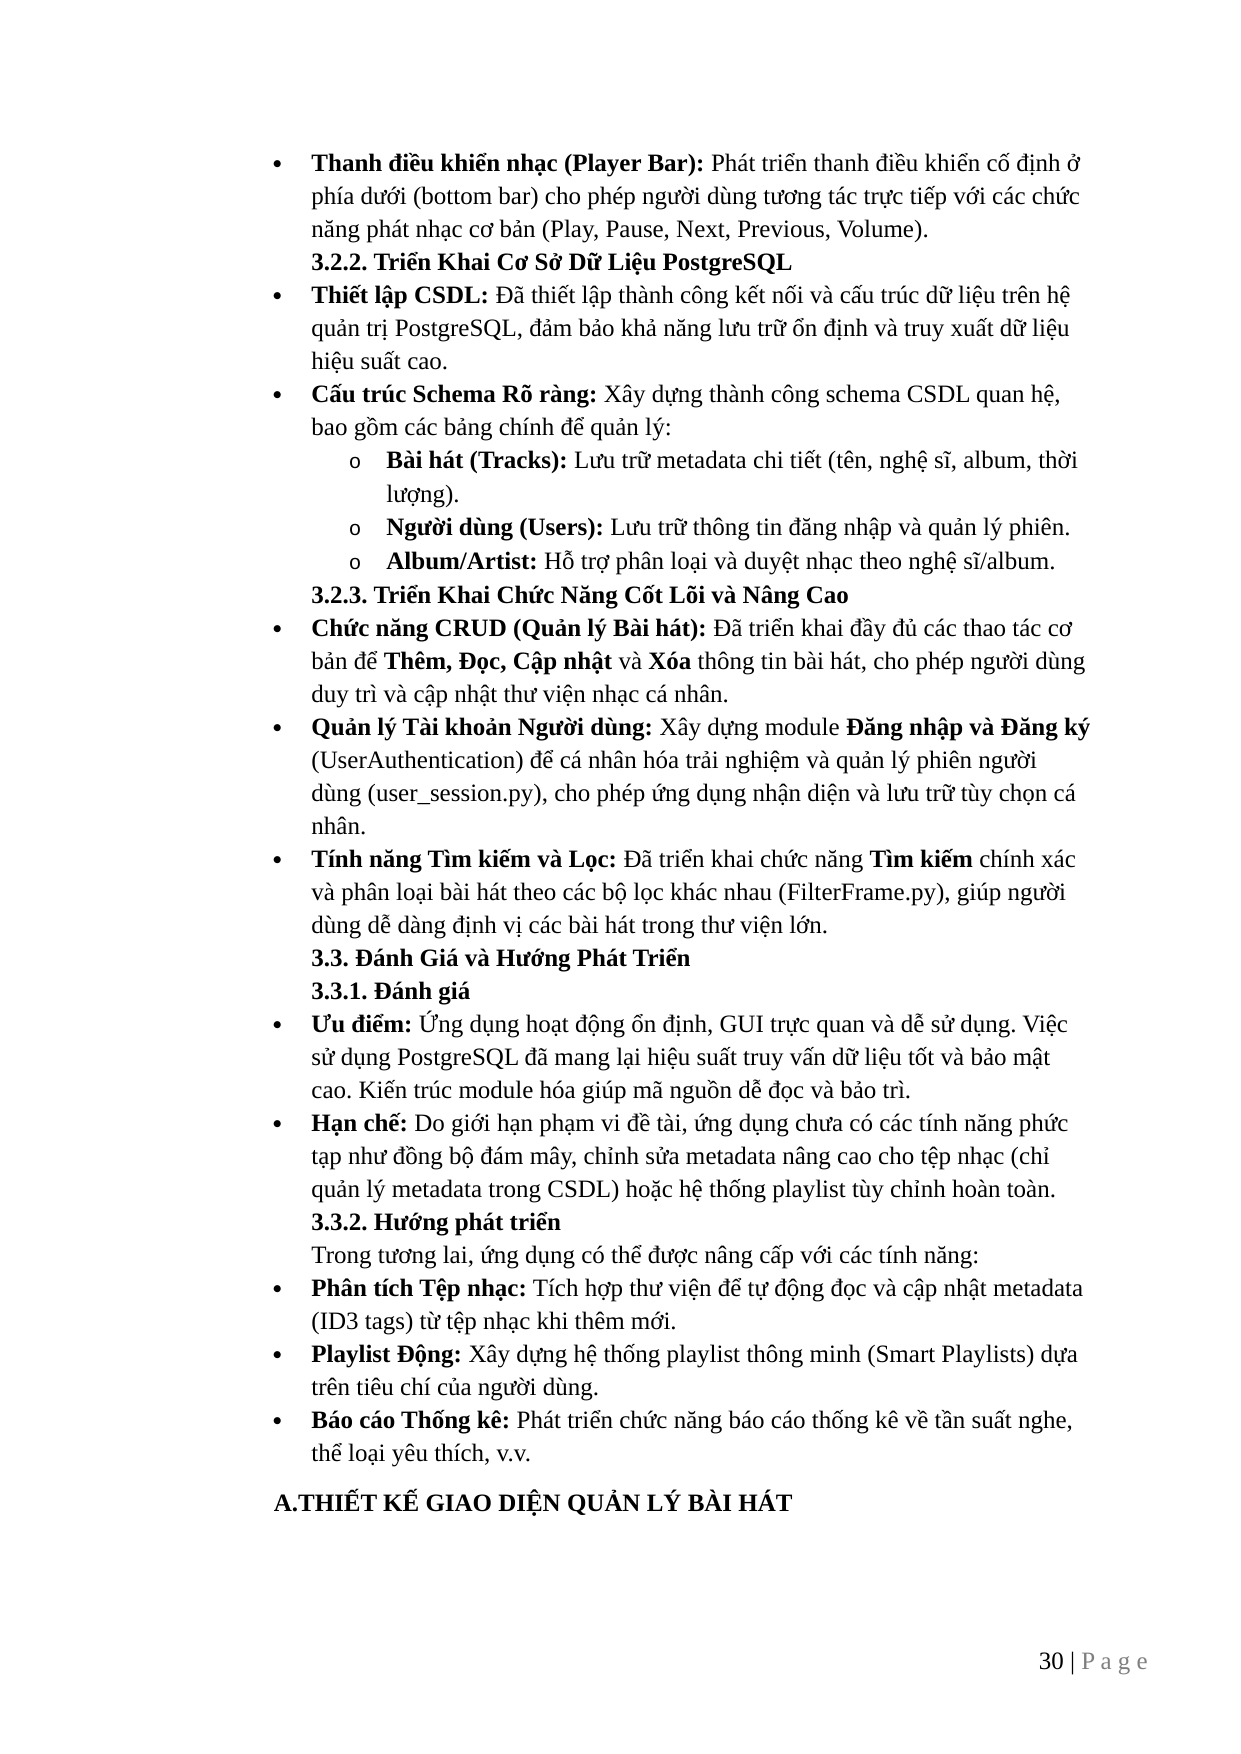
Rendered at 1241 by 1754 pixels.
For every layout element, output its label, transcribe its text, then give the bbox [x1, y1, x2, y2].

list 3.2.2. Triển Khai Cơ Sở Dữ Liệu PostgreSQL [311, 247, 1092, 276]
list Thanh điều khiển nhạc (Player Bar): Phát triển thanh điều khiển cố định ở phía dưới (bottom bar) cho phép người dùng tương tác trực tiếp với các chức năng phát nhạc cơ bản (Play, Pause, Next, Previous, Volume). [274, 148, 1092, 242]
text A.THIẾT KẾ GIAO DIỆN QUẢN LÝ BÀI HÁT [274, 1488, 1092, 1517]
list Album/Artist: Hỗ trợ phân loại và duyệt nhạc theo nghệ sĩ/album. [349, 546, 1092, 575]
list 3.3.1. Đánh giá [311, 976, 1092, 1005]
list Ưu điểm: Ứng dụng hoạt động ổn định, GUI trực quan và dễ sử dụng. Việc sử dụng PostgreSQL đã mang lại hiệu suất truy vấn dữ liệu tốt và bảo mật cao. Kiến trúc module hóa giúp mã nguồn dễ đọc và bảo trì. [274, 1009, 1092, 1104]
list Quản lý Tài khoản Người dùng: Xây dựng module Đăng nhập và Đăng ký (UserAuthentication) để cá nhân hóa trải nghiệm và quản lý phiên người dùng (user_session.py), cho phép ứng dụng nhận diện và lưu trữ tùy chọn cá nhân. [274, 712, 1092, 839]
list Báo cáo Thống kê: Phát triển chức năng báo cáo thống kê về tần suất nghe, thể loại yêu thích, v.v. [274, 1405, 1092, 1467]
list Tính năng Tìm kiếm và Lọc: Đã triển khai chức năng Tìm kiếm chính xác và phân loại bài hát theo các bộ lọc khác nhau (FilterFrame.py), giúp người dùng dễ dàng định vị các bài hát trong thư viện lớn. [274, 844, 1092, 939]
list Cấu trúc Schema Rõ ràng: Xây dựng thành công schema CSDL quan hệ, bao gồm các bảng chính để quản lý: [274, 379, 1092, 441]
list Trong tương lai, ứng dụng có thể được nâng cấp với các tính năng: [311, 1240, 1092, 1269]
list Hạn chế: Do giới hạn phạm vi đề tài, ứng dụng chưa có các tính năng phức tạp như đồng bộ đám mây, chỉnh sửa metadata nâng cao cho tệp nhạc (chỉ quản lý metadata trong CSDL) hoặc hệ thống playlist tùy chỉnh hoàn toàn. [274, 1108, 1092, 1203]
list 3.3. Đánh Giá và Hướng Phát Triển [311, 943, 1092, 972]
list Phân tích Tệp nhạc: Tích hợp thư viện để tự động đọc và cập nhật metadata (ID3 tags) từ tệp nhạc khi thêm mới. [274, 1273, 1092, 1335]
list 3.3.2. Hướng phát triển [311, 1207, 1092, 1236]
list 3.2.3. Triển Khai Chức Năng Cốt Lõi và Nâng Cao [311, 580, 1092, 608]
list Người dùng (Users): Lưu trữ thông tin đăng nhập và quản lý phiên. [349, 512, 1092, 541]
list Thiết lập CSDL: Đã thiết lập thành công kết nối và cấu trúc dữ liệu trên hệ quản trị PostgreSQL, đảm bảo khả năng lưu trữ ổn định và truy xuất dữ liệu hiệu suất cao. [274, 280, 1092, 374]
list Bài hát (Tracks): Lưu trữ metadata chi tiết (tên, nghệ sĩ, album, thời lượng). [349, 445, 1092, 507]
list Chức năng CRUD (Quản lý Bài hát): Đã triển khai đầy đủ các thao tác cơ bản để Thêm, Đọc, Cập nhật và Xóa thông tin bài hát, cho phép người dùng duy trì và cập nhật thư viện nhạc cá nhân. [274, 613, 1092, 707]
list Playlist Động: Xây dựng hệ thống playlist thông minh (Smart Playlists) dựa trên tiêu chí của người dùng. [274, 1339, 1092, 1401]
